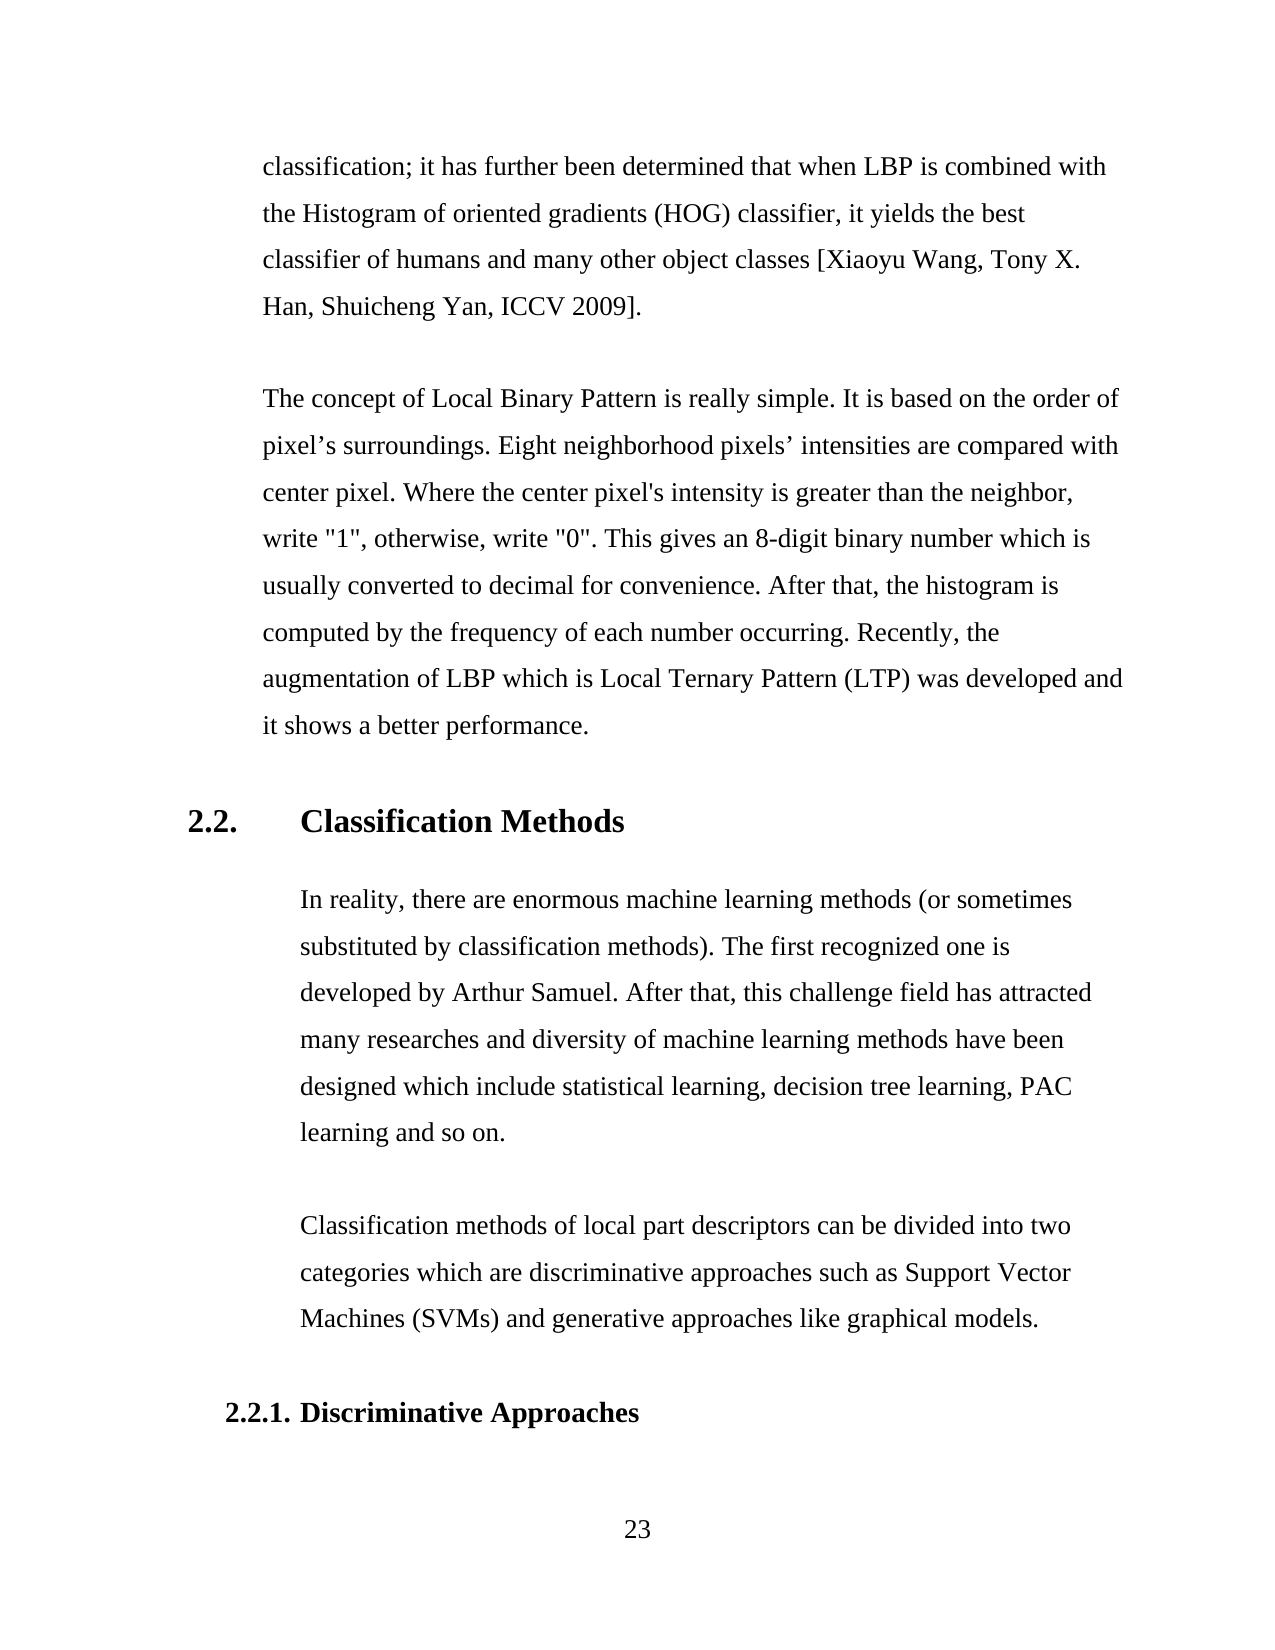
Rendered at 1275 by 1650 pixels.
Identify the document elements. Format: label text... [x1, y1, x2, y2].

text In reality, there are enormous machine learning methods (or sometimes substituted by classification methods). The first recognized one is developed by Arthur Samuel. After that, this challenge field has attracted many researches and diversity of machine learning methods have been designed which include statistical learning, decision tree learning, PAC learning and so on. [253, 883, 1125, 1148]
subtitle Discriminative Approaches [225, 1395, 1125, 1428]
text Classification methods of local part descriptors can be divided into two categories which are discriminative approaches such as Support Vector Machines (SVMs) and generative approaches like graphical models. [253, 1209, 1125, 1333]
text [262, 150, 1125, 321]
text The concept of Local Binary Pattern is really simple. It is based on the order of pixel’s surroundings. Eight neighborhood pixels’ intensities are compared with center pixel. Where the center pixel's intensity is greater than the neighbor, write "1", otherwise, write "0". This gives an 8-digit binary number which is usually converted to decimal for convenience. After that, the histogram is computed by the frequency of each number occurring. Recently, the augmentation of LBP which is Local Ternary Pattern (LTP) was developed and it shows a better performance. [262, 382, 1125, 740]
text Classification Methods [187, 802, 1125, 840]
